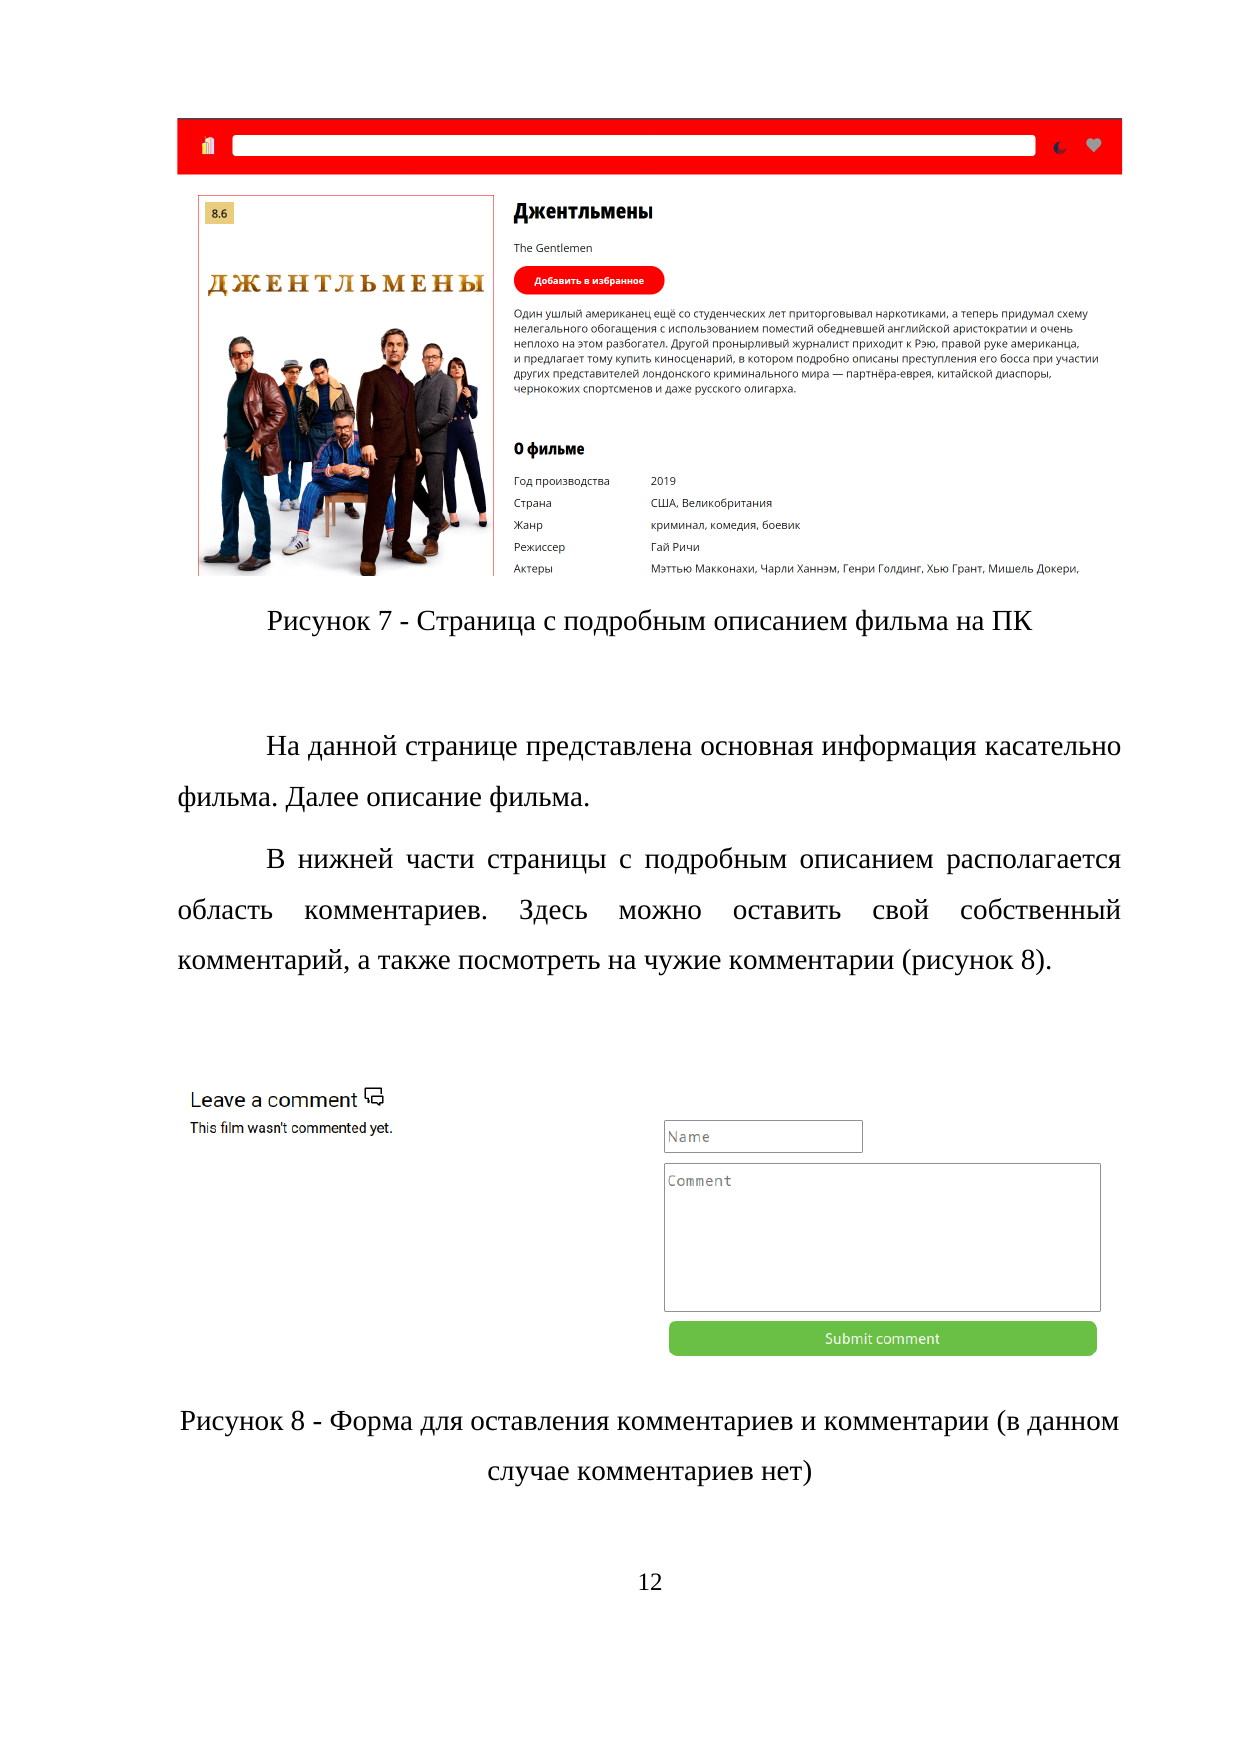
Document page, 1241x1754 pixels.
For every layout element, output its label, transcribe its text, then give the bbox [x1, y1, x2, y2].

picture [177, 118, 1123, 576]
text Рисунок 8 - Форма для оставления комментариев и комментарии (в данном случае комментариев нет) [177, 1403, 1122, 1487]
picture [177, 1067, 1123, 1376]
text В нижней части страницы с подробным описанием располагается область комментариев. Здесь можно оставить свой собственный комментарий, а также посмотреть на чужие комментарии (рисунок 8). [177, 842, 1122, 976]
text На данной странице представлена основная информация касательно фильма. Далее описание фильма. [177, 728, 1122, 812]
text Рисунок 7 - Страница с подробным описанием фильма на ПК [177, 603, 1122, 636]
